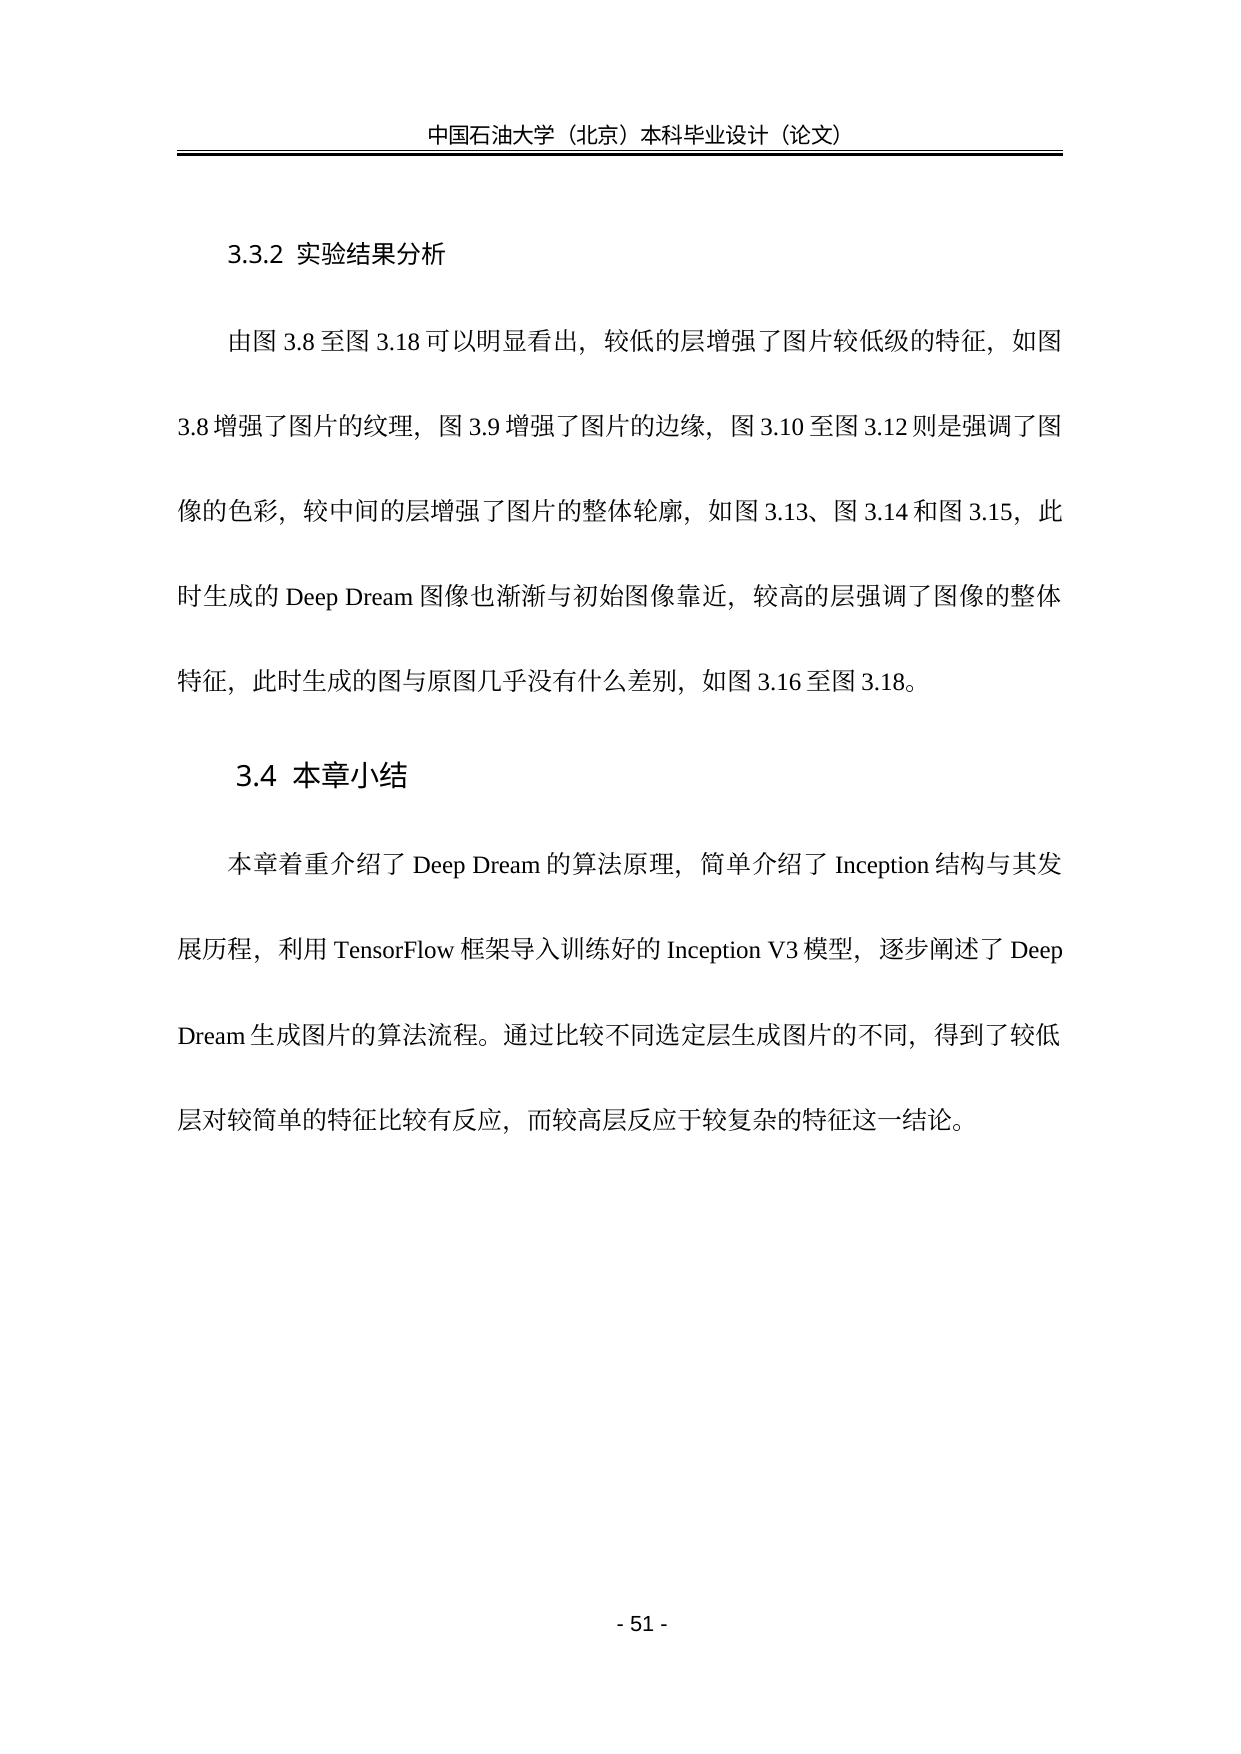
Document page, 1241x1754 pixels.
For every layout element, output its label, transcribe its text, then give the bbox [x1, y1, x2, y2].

text 本章着重介绍了Deep Dream的算法原理，简单介绍了Inception结构与其发展历程，利用TensorFlow框架导入训练好的Inception V3模型，逐步阐述了Deep Dream生成图片的算法流程。通过比较不同选定层生成图片的不同，得到了较低层对较简单的特征比较有反应，而较高层反应于较复杂的特征这一结论。 [177, 829, 1063, 1152]
text 由图3.8至图3.18可以明显看出，较低的层增强了图片较低级的特征，如图3.8增强了图片的纹理，图3.9增强了图片的边缘，图3.10至图3.12则是强调了图像的色彩，较中间的层增强了图片的整体轮廓，如图3.13、图3.14和图3.15，此时生成的Deep Dream图像也渐渐与初始图像靠近，较高的层强调了图像的整体特征，此时生成的图与原图几乎没有什么差别，如图3.16至图3.18。 [177, 305, 1063, 714]
subtitle 3.4 本章小结 [177, 740, 1063, 808]
subtitle 3.3.2 实验结果分析 [177, 219, 1063, 287]
